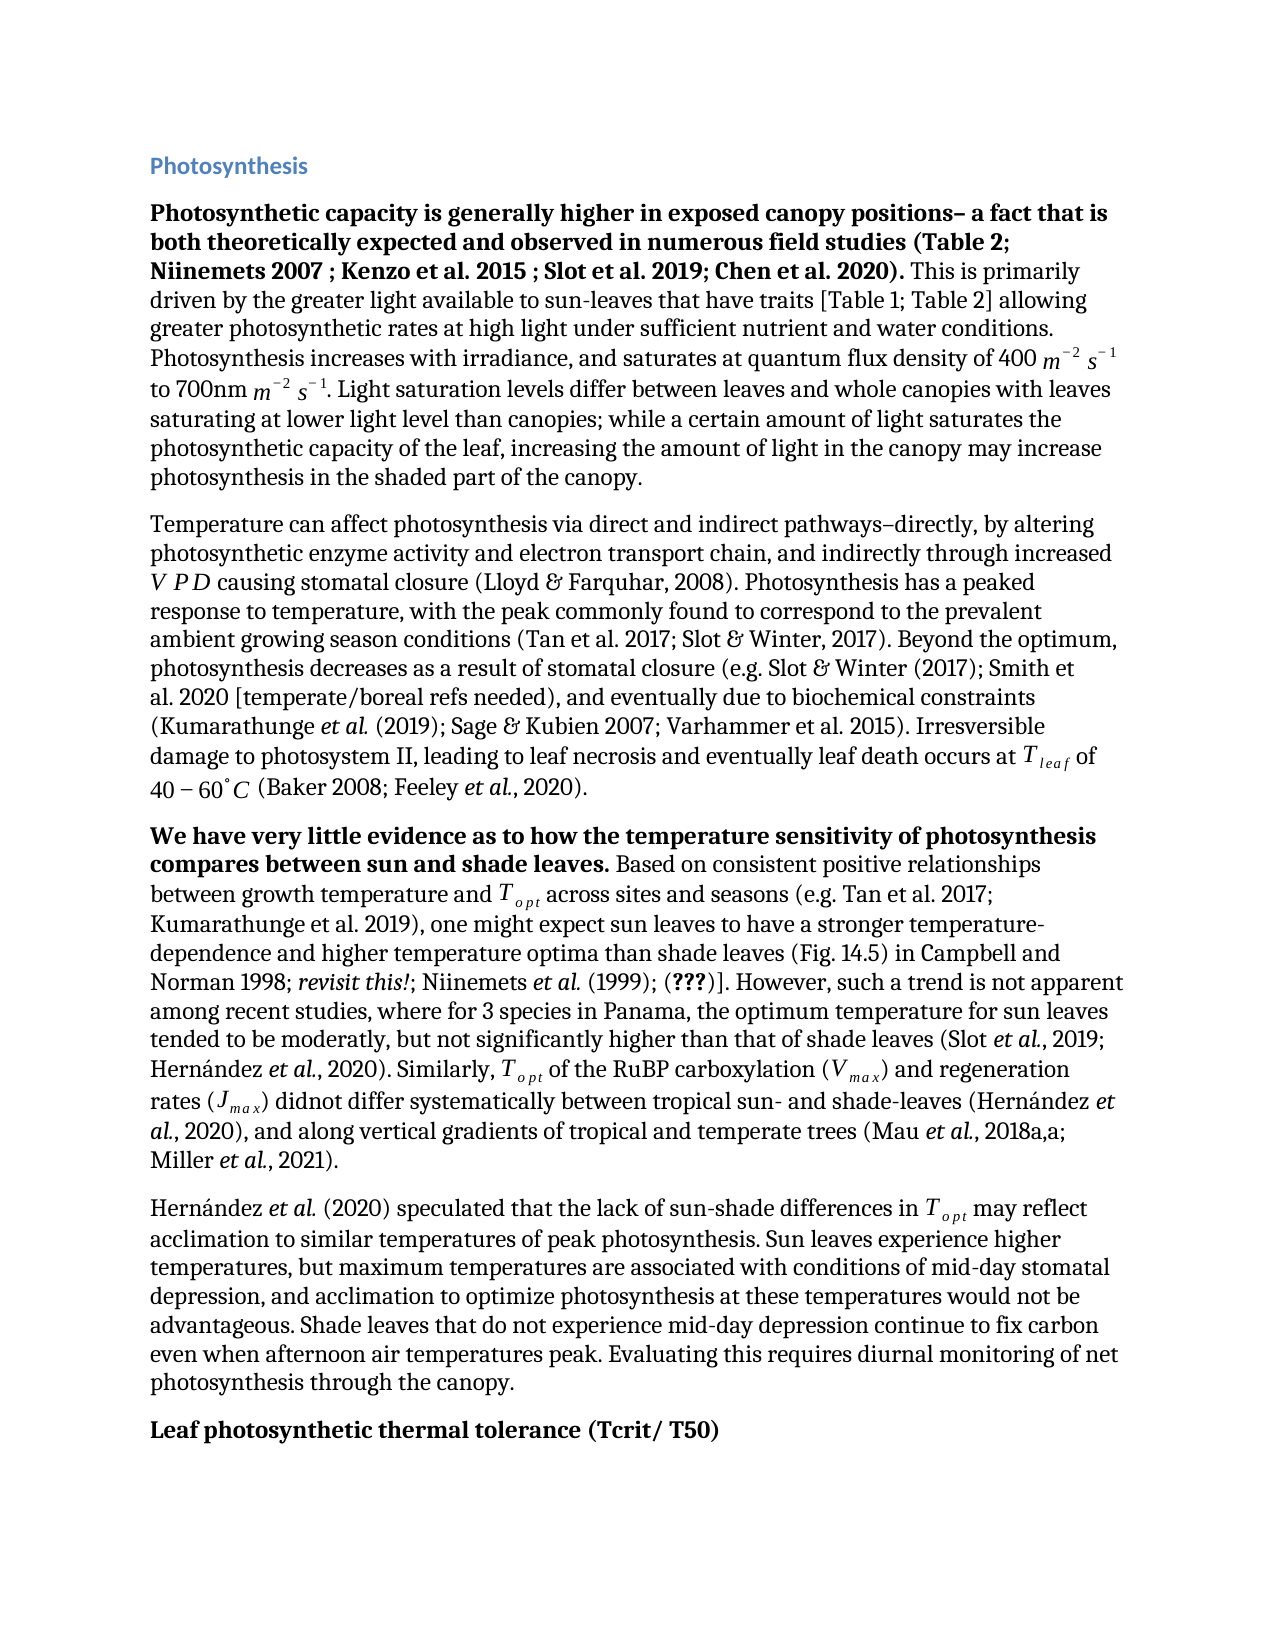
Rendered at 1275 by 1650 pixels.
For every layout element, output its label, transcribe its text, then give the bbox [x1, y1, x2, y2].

text Temperature can affect photosynthesis via direct and indirect pathways–directly, by altering photosynthetic enzyme activity and electron transport chain, and indirectly through increased causing stomatal closure (Lloyd & Farquhar, 2008). Photosynthesis has a peaked response to temperature, with the peak commonly found to correspond to the prevalent ambient growing season conditions (Tan et al. 2017; Slot & Winter, 2017). Beyond the optimum, photosynthesis decreases as a result of stomatal closure (e.g. Slot & Winter (2017); Smith et al. 2020 [temperate/boreal refs needed), and eventually due to biochemical constraints (Kumarathunge et al. (2019); Sage & Kubien 2007; Varhammer et al. 2015). Irresversible damage to photosystem II, leading to leaf necrosis and eventually leaf death occurs at of (Baker 2008; Feeley et al., 2020). [150, 510, 1125, 803]
text Hernández et al. (2020) speculated that the lack of sun-shade differences in may reflect acclimation to similar temperatures of peak photosynthesis. Sun leaves experience higher temperatures, but maximum temperatures are associated with conditions of mid-day stomatal depression, and acclimation to optimize photosynthesis at these temperatures would not be advantageous. Shade leaves that do not experience mid-day depression continue to fix carbon even when afternoon air temperatures peak. Evaluating this requires diurnal monitoring of net photosynthesis through the canopy. [150, 1193, 1125, 1397]
subtitle Photosynthesis [150, 150, 1125, 181]
text Leaf photosynthetic thermal tolerance (Tcrit/ T50) [150, 1416, 1125, 1444]
text Photosynthetic capacity is generally higher in exposed canopy positions– a fact that is both theoretically expected and observed in numerous field studies (Table 2; Niinemets 2007 ; Kenzo et al. 2015 ; Slot et al. 2019; Chen et al. 2020). This is primarily driven by the greater light available to sun-leaves that have traits [Table 1; Table 2] allowing greater photosynthetic rates at high light under sufficient nutrient and water conditions. Photosynthesis increases with irradiance, and saturates at quantum flux density of 400 to 700nm . Light saturation levels differ between leaves and whole canopies with leaves saturating at lower light level than canopies; while a certain amount of light saturates the photosynthetic capacity of the leaf, increasing the amount of light in the canopy may increase photosynthesis in the shaded part of the canopy. [150, 199, 1125, 492]
text We have very little evidence as to how the temperature sensitivity of photosynthesis compares between sun and shade leaves. Based on consistent positive relationships between growth temperature and across sites and seasons (e.g. Tan et al. 2017; Kumarathunge et al. 2019), one might expect sun leaves to have a stronger temperature-dependence and higher temperature optima than shade leaves (Fig. 14.5) in Campbell and Norman 1998; revisit this!; Niinemets et al. (1999); (???)]. However, such a trend is not apparent among recent studies, where for 3 species in Panama, the optimum temperature for sun leaves tended to be moderatly, but not significantly higher than that of shade leaves (Slot et al., 2019; Hernández et al., 2020). Similarly, of the RuBP carboxylation () and regeneration rates () didnot differ systematically between tropical sun- and shade-leaves (Hernández et al., 2020), and along vertical gradients of tropical and temperate trees (Mau et al., 2018a,a; Miller et al., 2021). [150, 822, 1125, 1174]
